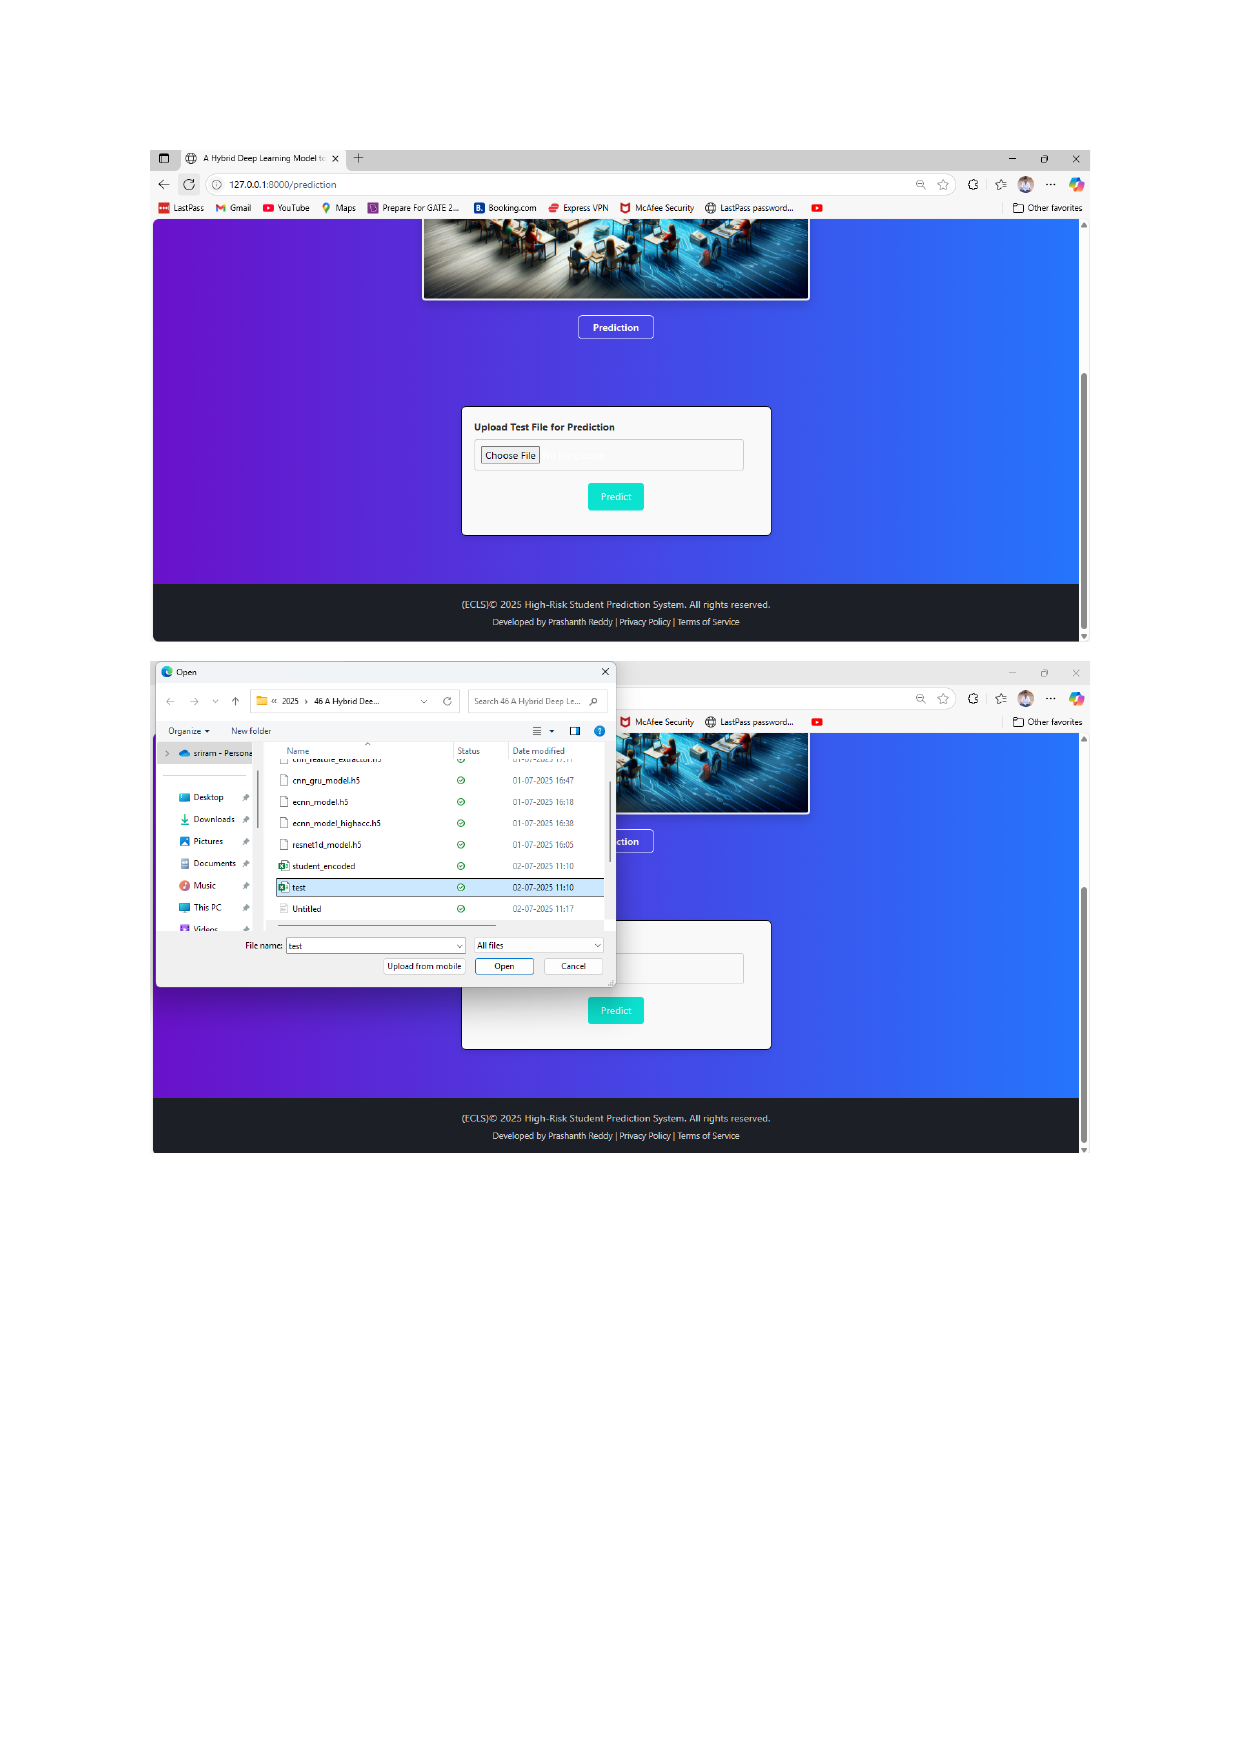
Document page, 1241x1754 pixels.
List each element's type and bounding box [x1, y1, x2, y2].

picture [150, 661, 1091, 1153]
picture [150, 150, 1091, 642]
